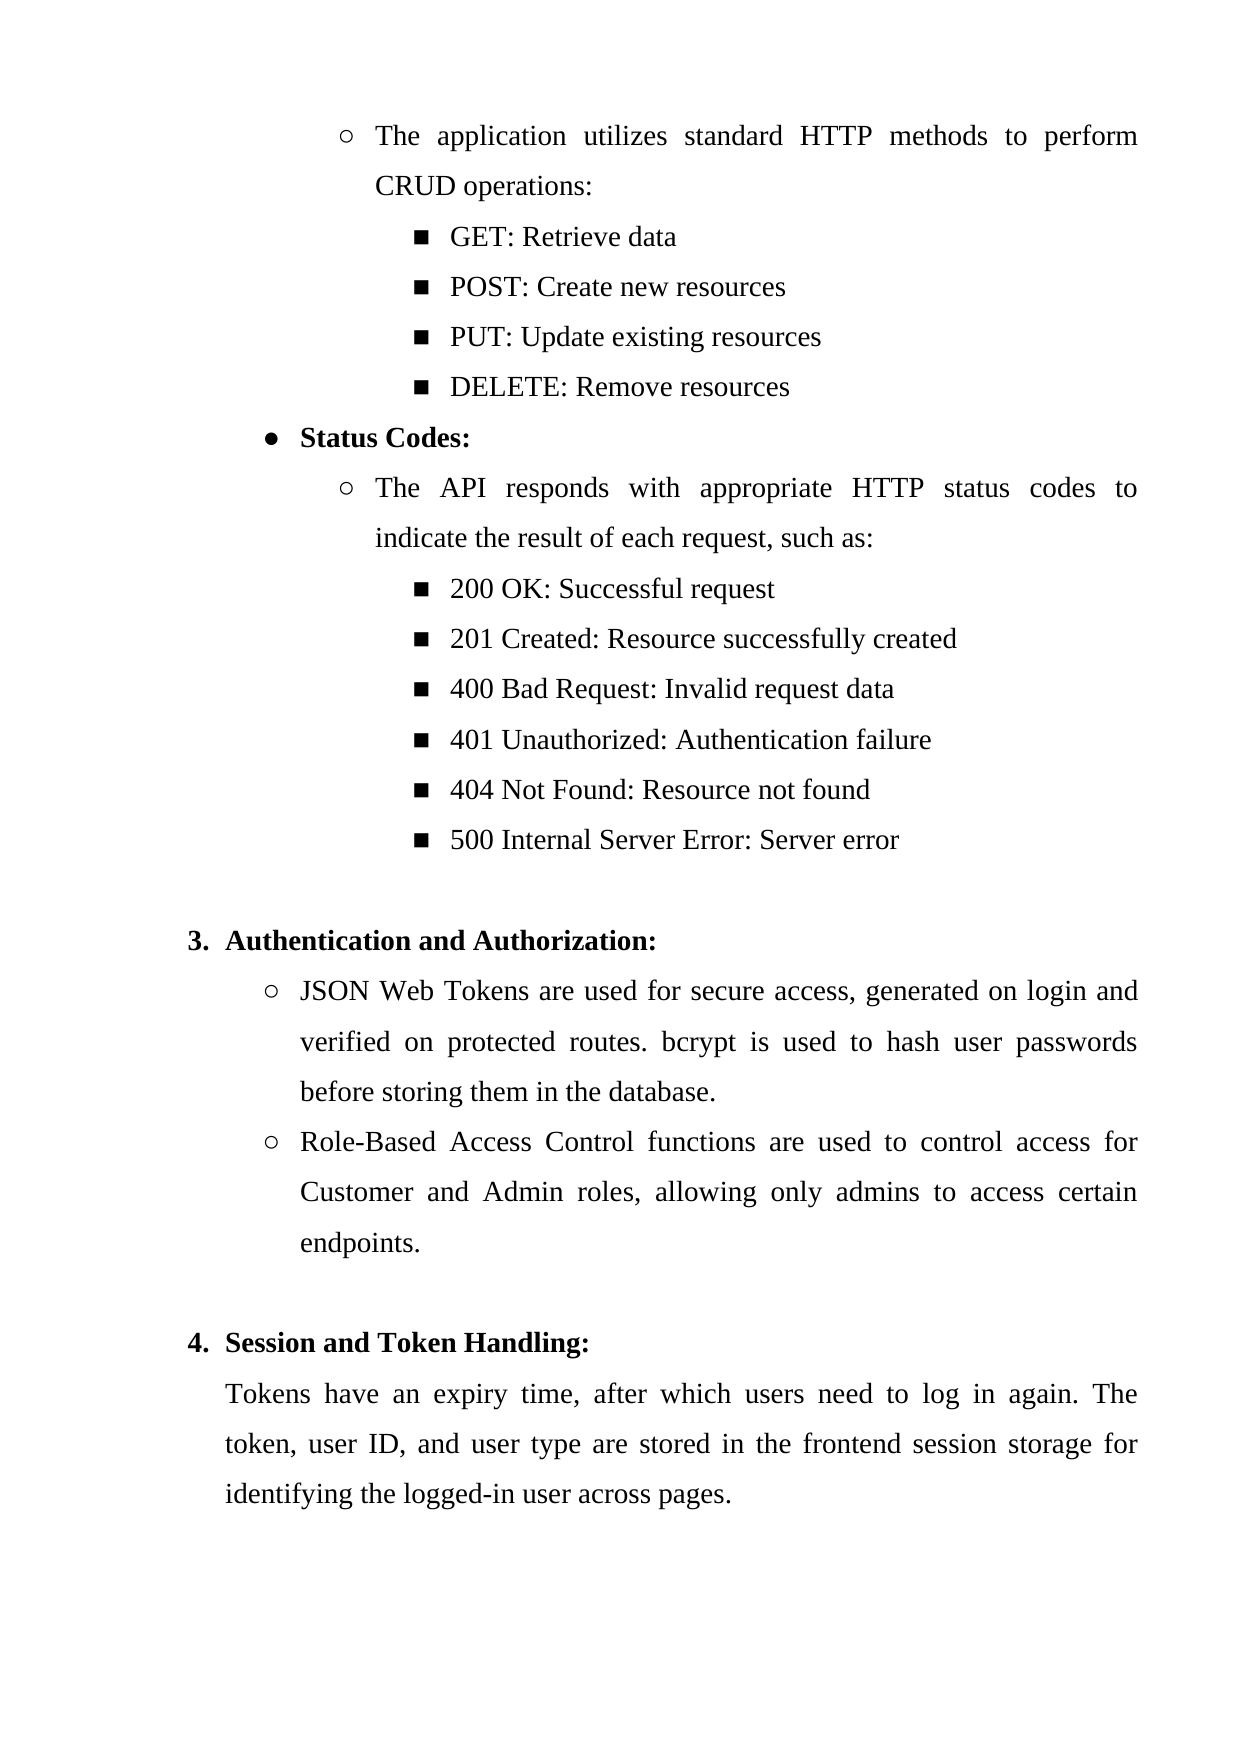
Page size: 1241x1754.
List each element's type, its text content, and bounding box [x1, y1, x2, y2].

list 404 Not Found: Resource not found [412, 772, 1139, 806]
list Authentication and Authorization: [187, 923, 1139, 957]
list Status Codes: [262, 420, 1139, 453]
list 500 Internal Server Error: Server error [412, 822, 1139, 856]
text Tokens have an expiry time, after which users need to log in again. The token, user ID, and user type are stored in the frontend session storage for identifying the logged-in user across pages. [225, 1376, 1139, 1510]
list GET: Retrieve data [412, 219, 1139, 252]
list 401 Unauthorized: Authentication failure [412, 722, 1139, 755]
list 201 Created: Resource successfully created [412, 621, 1139, 655]
list 400 Bad Request: Invalid request data [412, 671, 1139, 705]
list The application utilizes standard HTTP methods to perform CRUD operations: [337, 118, 1139, 202]
list PUT: Update existing resources [412, 319, 1139, 353]
list The API responds with appropriate HTTP status codes to indicate the result of each request, such as: [337, 470, 1139, 554]
list Session and Token Handling: [187, 1326, 1139, 1359]
list Role-Based Access Control functions are used to control access for Customer and Admin roles, allowing only admins to access certain endpoints. [262, 1124, 1139, 1258]
list POST: Create new resources [412, 269, 1139, 302]
list 200 OK: Successful request [412, 571, 1139, 604]
list DELETE: Remove resources [412, 369, 1139, 403]
list JSON Web Tokens are used for secure access, generated on login and verified on protected routes. bcrypt is used to hash user passwords before storing them in the database. [262, 973, 1139, 1107]
